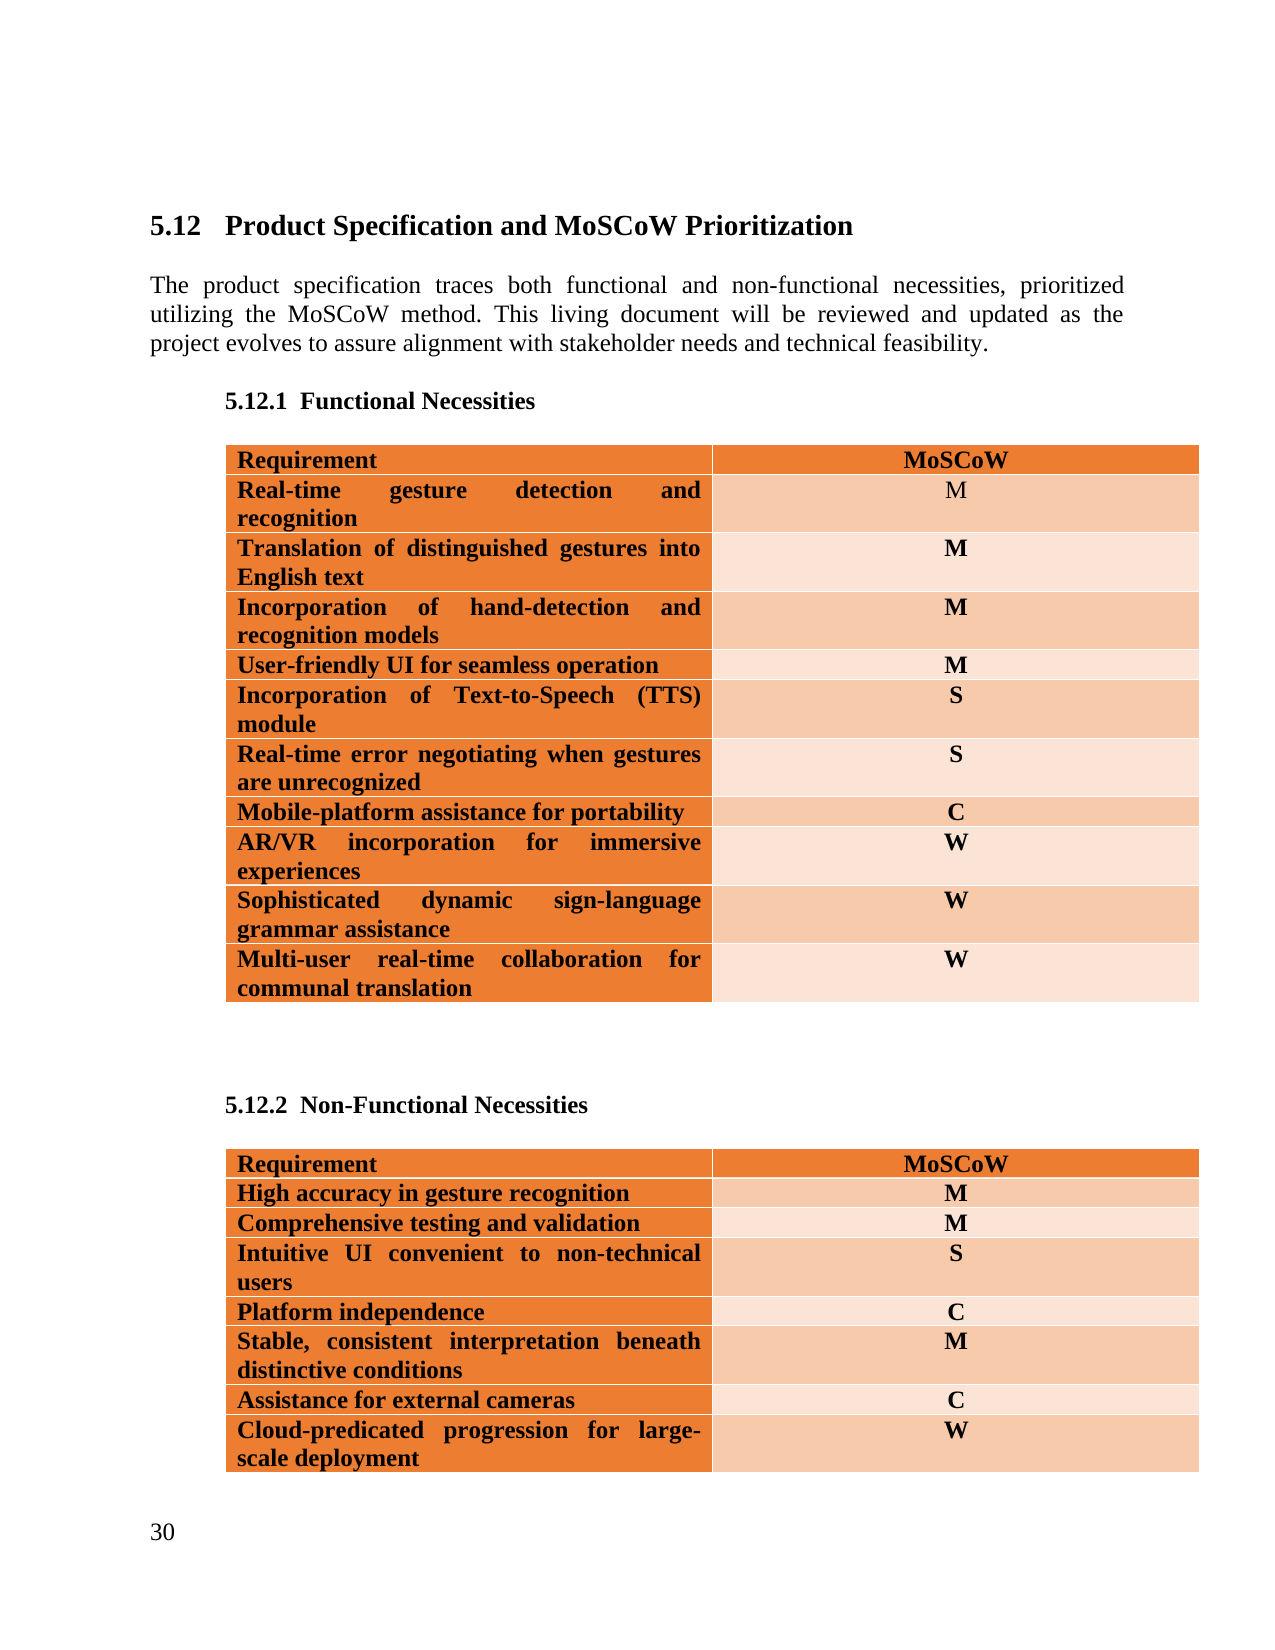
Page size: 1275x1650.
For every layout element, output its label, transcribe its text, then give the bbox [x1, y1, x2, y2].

table_cell W [713, 944, 1199, 1002]
table_cell C [713, 1385, 1199, 1414]
table_header MoSCoW [713, 1149, 1199, 1177]
table_cell Incorporation of Text-to-Speech (TTS) module [226, 680, 712, 738]
table_cell Mobile-platform assistance for portability [226, 797, 712, 826]
table_cell Intuitive UI convenient to non-technical users [226, 1238, 712, 1296]
table_cell Platform independence [226, 1297, 712, 1325]
table_cell M [713, 1208, 1199, 1237]
table_cell AR/VR incorporation for immersive experiences [226, 827, 712, 884]
table_cell W [713, 886, 1199, 943]
table_cell Assistance for external cameras [226, 1385, 712, 1414]
table_cell Multi-user real-time collaboration for communal translation [226, 944, 712, 1002]
table_cell C [713, 797, 1199, 826]
table_cell High accuracy in gesture recognition [226, 1179, 712, 1207]
table_header Requirement [226, 445, 712, 474]
table_cell Cloud-predicated progression for large-scale deployment [226, 1415, 712, 1472]
table_cell Real-time gesture detection and recognition [226, 475, 712, 532]
table_cell W [713, 827, 1199, 884]
table_cell S [713, 739, 1199, 796]
table_cell Comprehensive testing and validation [226, 1208, 712, 1237]
table_cell Sophisticated dynamic sign-language grammar assistance [226, 886, 712, 943]
table_cell Incorporation of hand-detection and recognition models [226, 592, 712, 649]
table_cell S [713, 680, 1199, 738]
text The product specification traces both functional and non-functional necessities, prioritized utilizing the MoSCoW method. This living document will be reviewed and updated as the project evolves to assure alignment with stakeholder needs and technical feasibility. [150, 271, 1125, 357]
table_cell M [713, 650, 1199, 679]
table_cell S [713, 1238, 1199, 1296]
table_cell Translation of distinguished gestures into English text [226, 533, 712, 591]
table_cell W [713, 1415, 1199, 1472]
table_cell M [713, 592, 1199, 649]
list Product Specification and MoSCoW Prioritization [150, 208, 1125, 241]
table_cell M [713, 533, 1199, 591]
table_cell M [713, 1179, 1199, 1207]
table_cell C [713, 1297, 1199, 1325]
table_cell Real-time error negotiating when gestures are unrecognized [226, 739, 712, 796]
table_cell M [713, 1326, 1199, 1384]
table_header MoSCoW [713, 445, 1199, 474]
table_cell Stable, consistent interpretation beneath distinctive conditions [226, 1326, 712, 1384]
table_cell M [713, 475, 1199, 532]
list Functional Necessities [225, 386, 1125, 415]
table_cell User-friendly UI for seamless operation [226, 650, 712, 679]
table_header Requirement [226, 1149, 712, 1177]
list Non-Functional Necessities [225, 1090, 1125, 1118]
